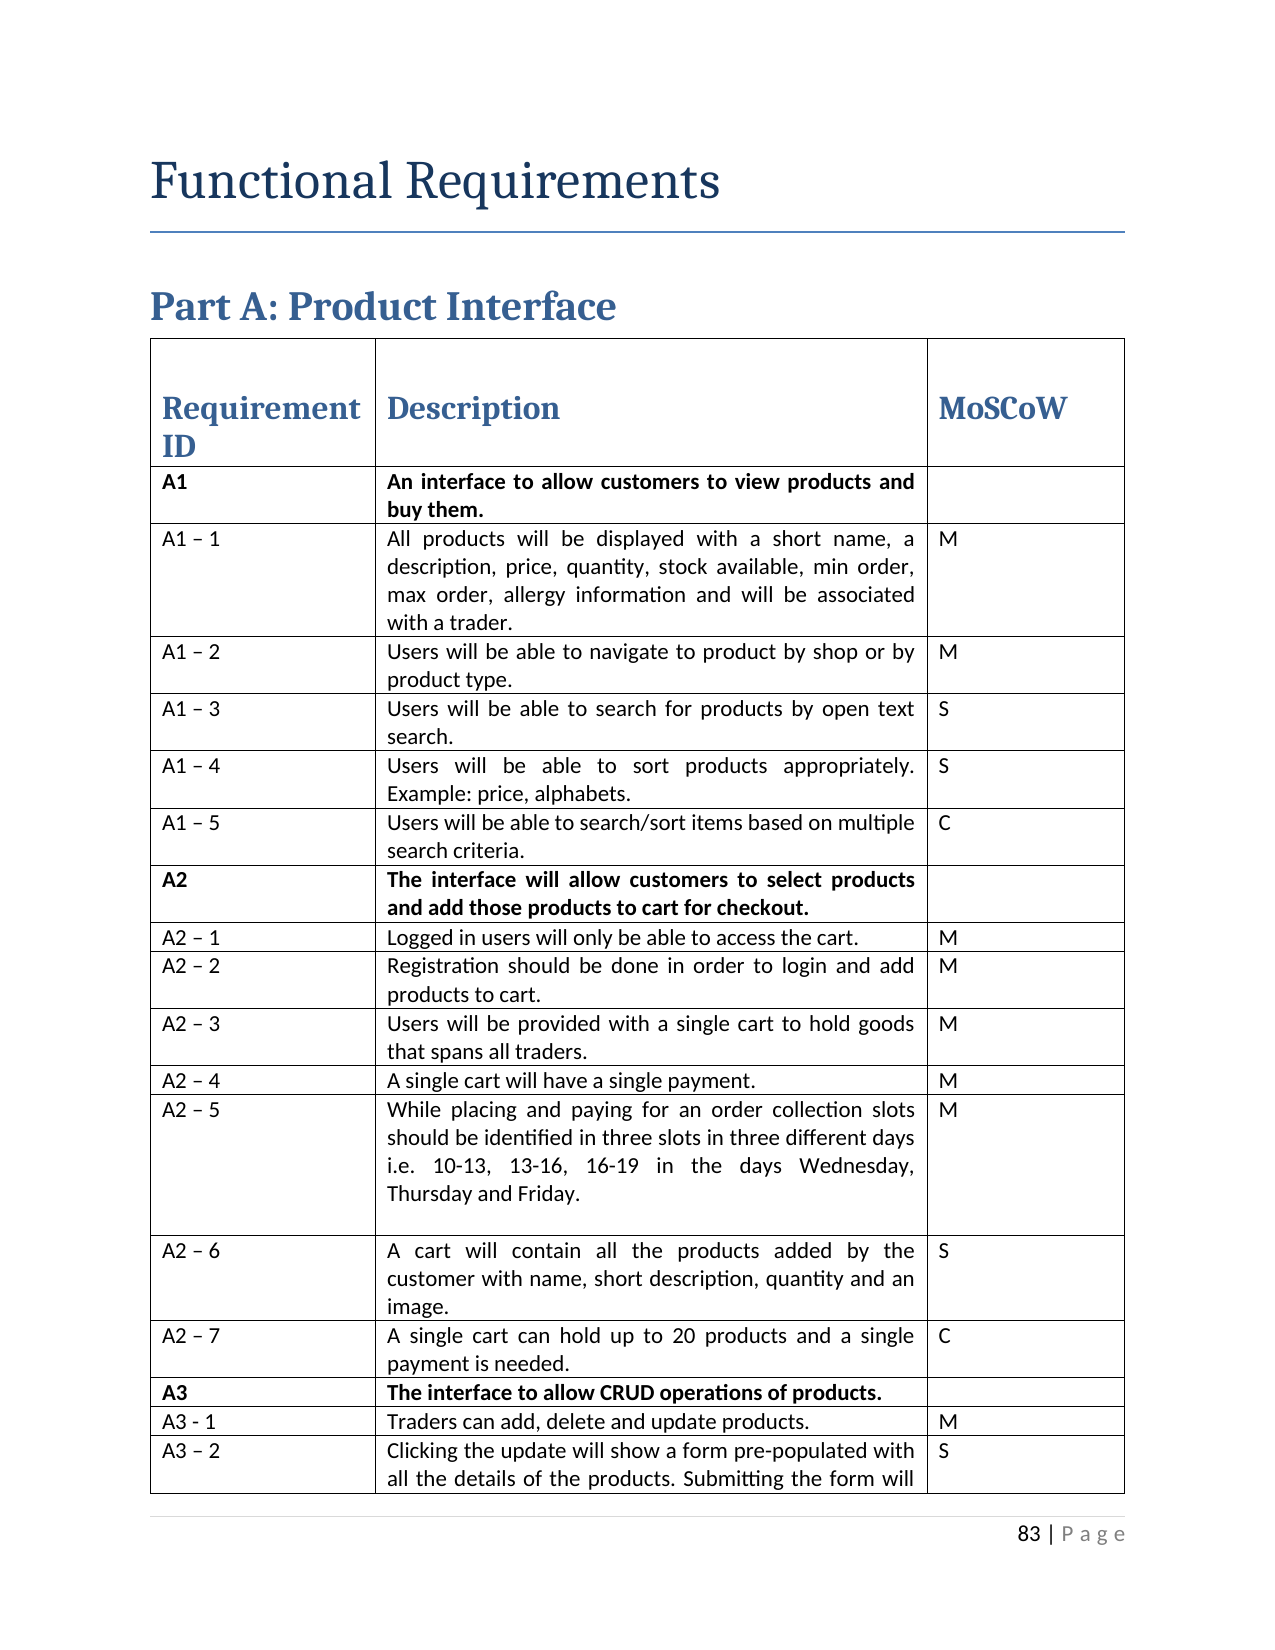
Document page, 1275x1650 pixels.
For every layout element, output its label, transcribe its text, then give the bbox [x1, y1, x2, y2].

table_cell M [928, 1066, 1124, 1094]
table_cell A3 – 2 [151, 1436, 375, 1492]
table_header Requirement ID [151, 339, 375, 466]
table_cell Logged in users will only be able to access the cart. [376, 923, 927, 951]
table_cell S [928, 694, 1124, 750]
table_cell M [928, 923, 1124, 951]
table_cell A2 – 7 [151, 1321, 375, 1377]
table_cell Users will be able to navigate to product by shop or by product type. [376, 637, 927, 693]
table_cell [928, 866, 1124, 922]
table_cell A1 – 4 [151, 751, 375, 807]
table_cell An interface to allow customers to view products and buy them. [376, 467, 927, 523]
table_cell A cart will contain all the products added by the customer with name, short description, quantity and an image. [376, 1236, 927, 1320]
table_cell The interface to allow CRUD operations of products. [376, 1378, 927, 1406]
table_cell S [928, 751, 1124, 807]
table_cell M [928, 1009, 1124, 1065]
table_cell S [928, 1436, 1124, 1492]
table_cell A2 – 4 [151, 1066, 375, 1094]
table_cell All products will be displayed with a short name, a description, price, quantity, stock available, min order, max order, allergy information and will be associated with a trader. [376, 524, 927, 636]
table_cell A1 – 1 [151, 524, 375, 636]
table_cell A3 - 1 [151, 1407, 375, 1435]
table_cell The interface will allow customers to select products and add those products to cart for checkout. [376, 866, 927, 922]
table_cell A2 – 5 [151, 1095, 375, 1235]
table_cell A1 – 5 [151, 809, 375, 864]
table_cell C [928, 1321, 1124, 1377]
table_header MoSCoW [928, 339, 1124, 466]
table_cell Registration should be done in order to login and add products to cart. [376, 952, 927, 1008]
table_cell A2 – 1 [151, 923, 375, 951]
table_cell A single cart will have a single payment. [376, 1066, 927, 1094]
table_cell A1 – 2 [151, 637, 375, 693]
table_cell Traders can add, delete and update products. [376, 1407, 927, 1435]
table_cell [928, 467, 1124, 523]
table_cell A2 – 6 [151, 1236, 375, 1320]
table_cell M [928, 637, 1124, 693]
table_cell Users will be able to search for products by open text search. [376, 694, 927, 750]
table_cell M [928, 952, 1124, 1008]
table_cell A3 [151, 1378, 375, 1406]
table_cell A2 [151, 866, 375, 922]
table_cell While placing and paying for an order collection slots should be identified in three slots in three different days i.e. 10-13, 13-16, 16-19 in the days Wednesday, Thursday and Friday. [376, 1095, 927, 1235]
table_cell M [928, 524, 1124, 636]
table_cell C [928, 809, 1124, 864]
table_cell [376, 1436, 927, 1492]
table_cell S [928, 1236, 1124, 1320]
table_cell A1 [151, 467, 375, 523]
table_cell A1 – 3 [151, 694, 375, 750]
text Functional Requirements [150, 150, 1125, 231]
table_cell A2 – 3 [151, 1009, 375, 1065]
table_cell A2 – 2 [151, 952, 375, 1008]
table_cell Users will be provided with a single cart to hold goods that spans all traders. [376, 1009, 927, 1065]
table_header Description [376, 339, 927, 466]
table_cell A single cart can hold up to 20 products and a single payment is needed. [376, 1321, 927, 1377]
table_cell M [928, 1407, 1124, 1435]
table_cell [928, 1378, 1124, 1406]
table_cell Users will be able to sort products appropriately. Example: price, alphabets. [376, 751, 927, 807]
table_cell M [928, 1095, 1124, 1235]
text Part A: Product Interface [150, 283, 1125, 331]
table_cell Users will be able to search/sort items based on multiple search criteria. [376, 809, 927, 864]
